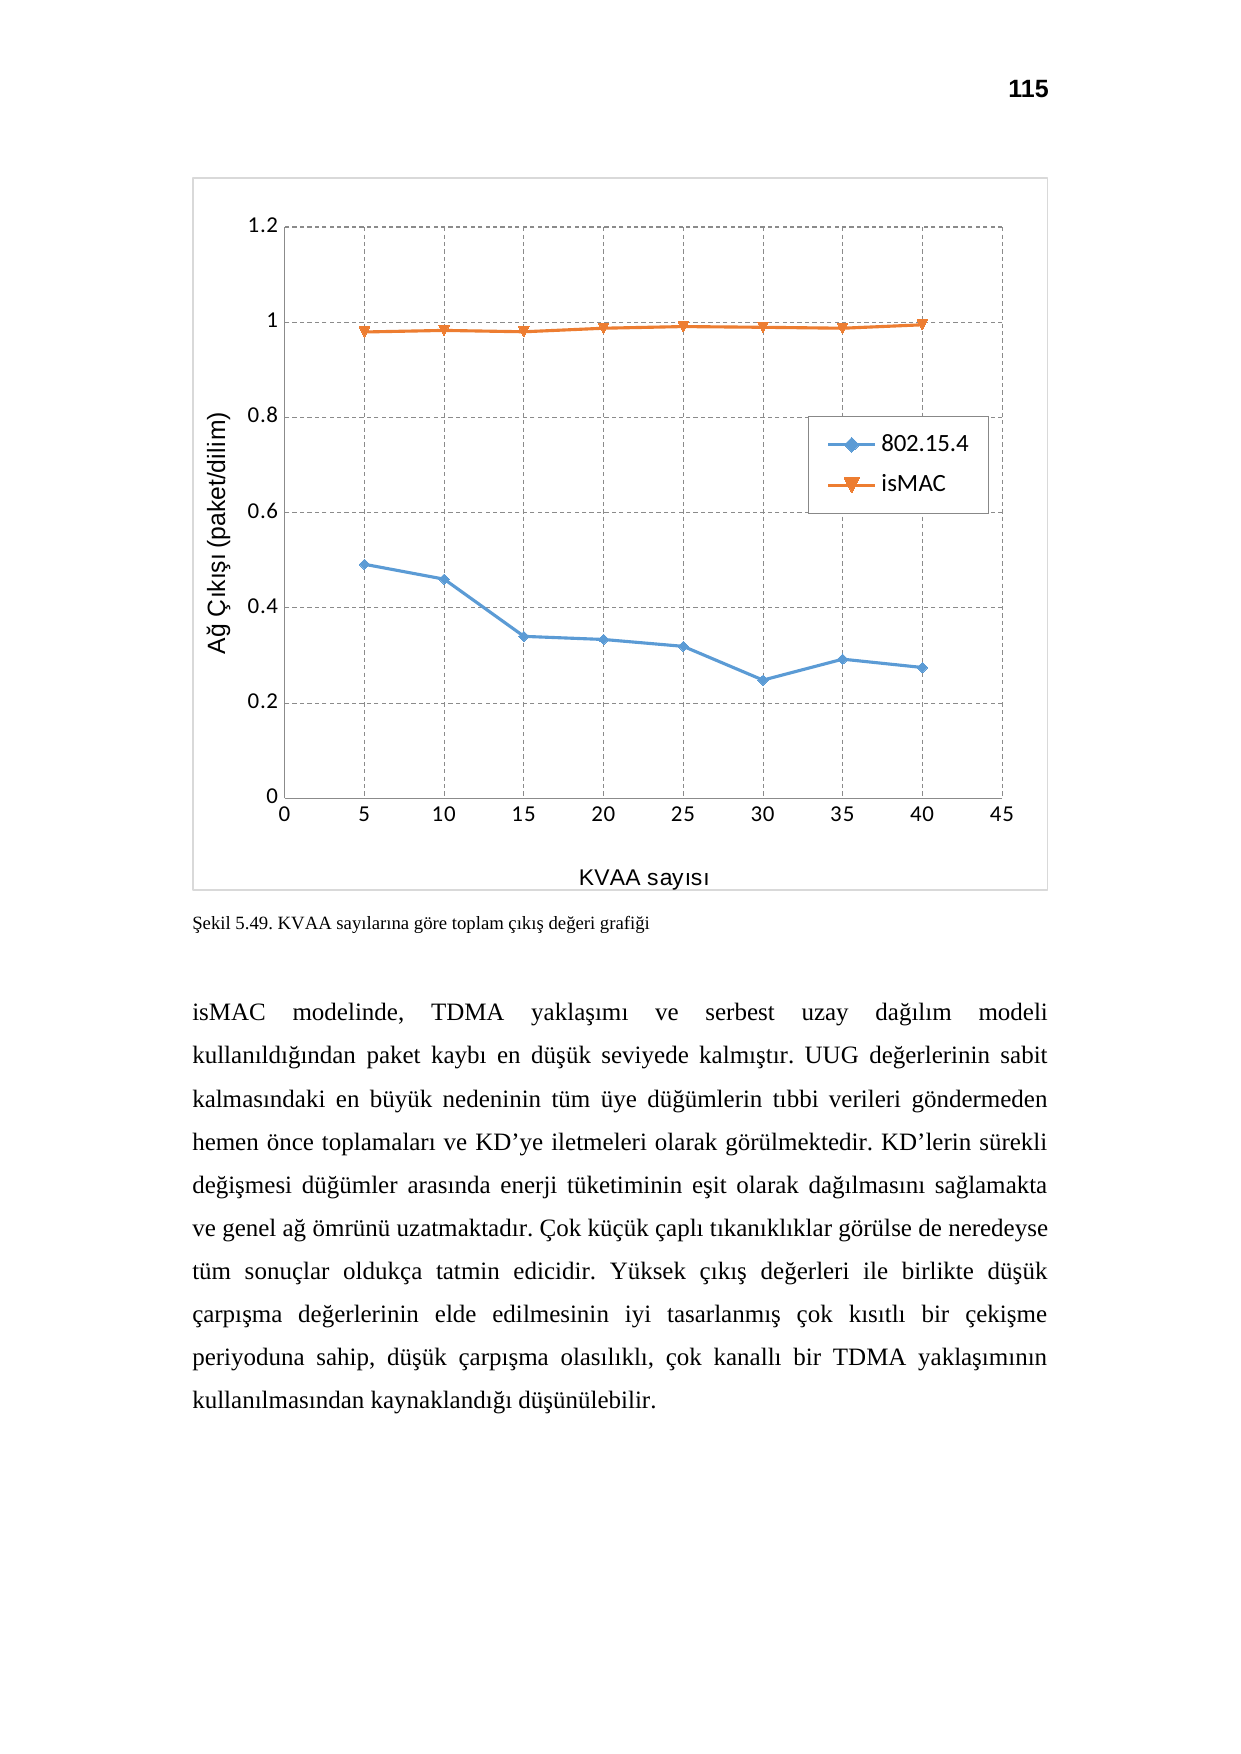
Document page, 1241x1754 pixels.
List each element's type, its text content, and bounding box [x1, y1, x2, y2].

text isMAC modelinde, TDMA yaklaşımı ve serbest uzay dağılım modeli kullanıldığından paket kaybı en düşük seviyede kalmıştır. UUG değerlerinin sabit kalmasındaki en büyük nedeninin tüm üye düğümlerin tıbbi verileri göndermeden hemen önce toplamaları ve KD’ye iletmeleri olarak görülmektedir. KD’lerin sürekli değişmesi düğümler arasında enerji tüketiminin eşit olarak dağılmasını sağlamakta ve genel ağ ömrünü uzatmaktadır. Çok küçük çaplı tıkanıklıklar görülse de neredeyse tüm sonuçlar oldukça tatmin edicidir. Yüksek çıkış değerleri ile birlikte düşük çarpışma değerlerinin elde edilmesinin iyi tasarlanmış çok kısıtlı bir çekişme periyoduna sahip, düşük çarpışma olasılıklı, çok kanallı bir TDMA yaklaşımının kullanılmasından kaynaklandığı düşünülebilir. [192, 997, 1048, 1414]
